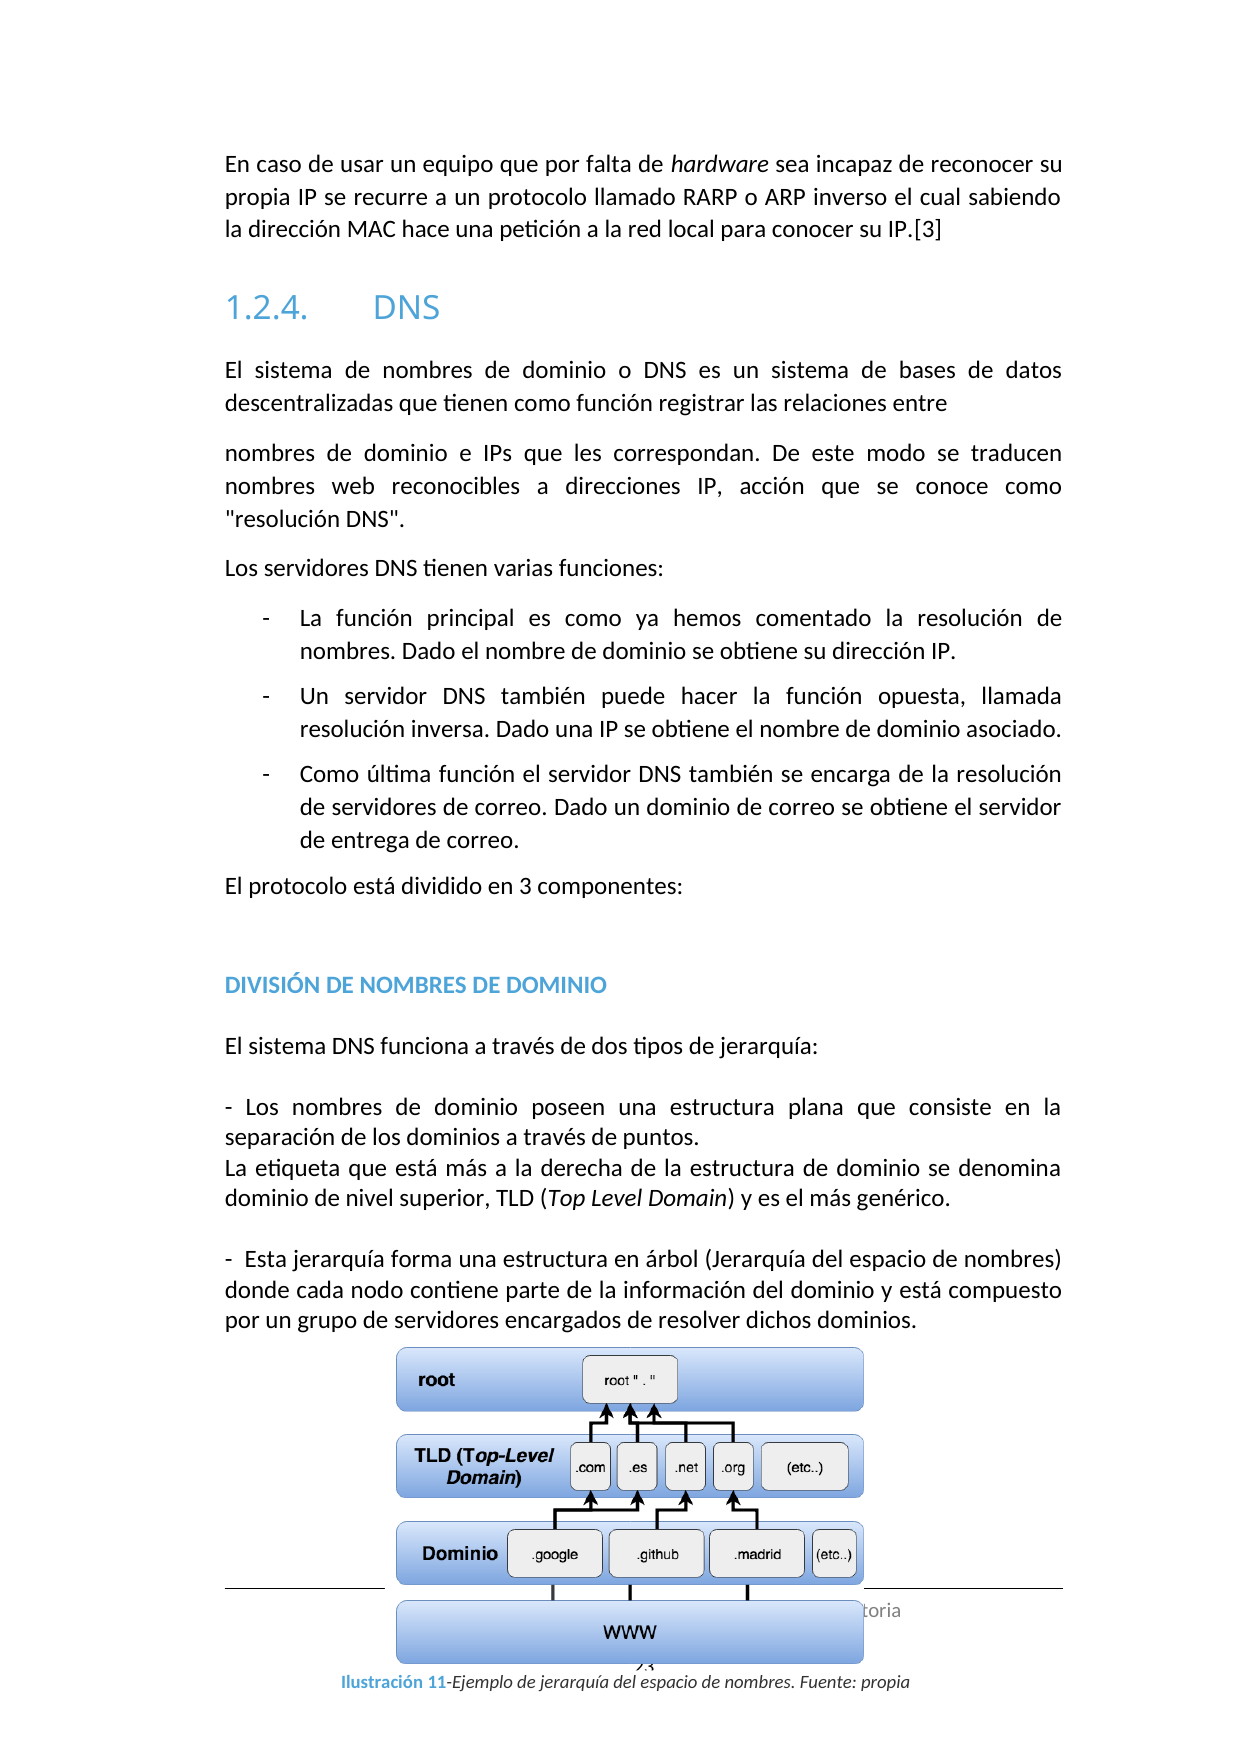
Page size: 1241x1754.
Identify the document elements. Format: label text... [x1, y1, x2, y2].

list Como última función el servidor DNS también se encarga de la resolución de servidores de correo. Dado un dominio de correo se obtiene el servidor de entrega de correo. [262, 758, 1063, 855]
text - Esta jerarquía forma una estructura en árbol (Jerarquía del espacio de nombres) donde cada nodo contiene parte de la información del dominio y está compuesto por un grupo de servidores encargados de resolver dichos dominios. [224, 1244, 1063, 1335]
text El sistema de nombres de dominio o DNS es un sistema de bases de datos descentralizadas que tienen como función registrar las relaciones entre [224, 354, 1063, 418]
text Los servidores DNS tienen varias funciones: [224, 552, 1063, 583]
picture [384, 1347, 864, 1664]
list La función principal es como ya hemos comentado la resolución de nombres. Dado el nombre de dominio se obtiene su dirección IP. [262, 602, 1063, 665]
text DIVISIÓN DE NOMBRES DE DOMINIO [224, 969, 1063, 999]
list Un servidor DNS también puede hacer la función opuesta, llamada resolución inversa. Dado una IP se obtiene el nombre de dominio asociado. [262, 680, 1063, 744]
subtitle DNS [224, 284, 1063, 329]
text - Los nombres de dominio poseen una estructura plana que consiste en la separación de los dominios a través de puntos. [224, 1091, 1063, 1152]
text El sistema DNS funciona a través de dos tipos de jerarquía: [224, 1030, 1063, 1061]
text La etiqueta que está más a la derecha de la estructura de dominio se denomina dominio de nivel superior, TLD (Top Level Domain) y es el más genérico. [224, 1152, 1063, 1213]
text En caso de usar un equipo que por falta de hardware sea incapaz de reconocer su propia IP se recurre a un protocolo llamado RARP o ARP inverso el cual sabiendo la dirección MAC hace una petición a la red local para conocer su IP.[3] [224, 148, 1063, 244]
text El protocolo está dividido en 3 componentes: [224, 870, 1063, 900]
text nombres de dominio e IPs que les correspondan. De este modo se traducen nombres web reconocibles a direcciones IP, acción que se conoce como "resolución DNS". [224, 437, 1063, 533]
